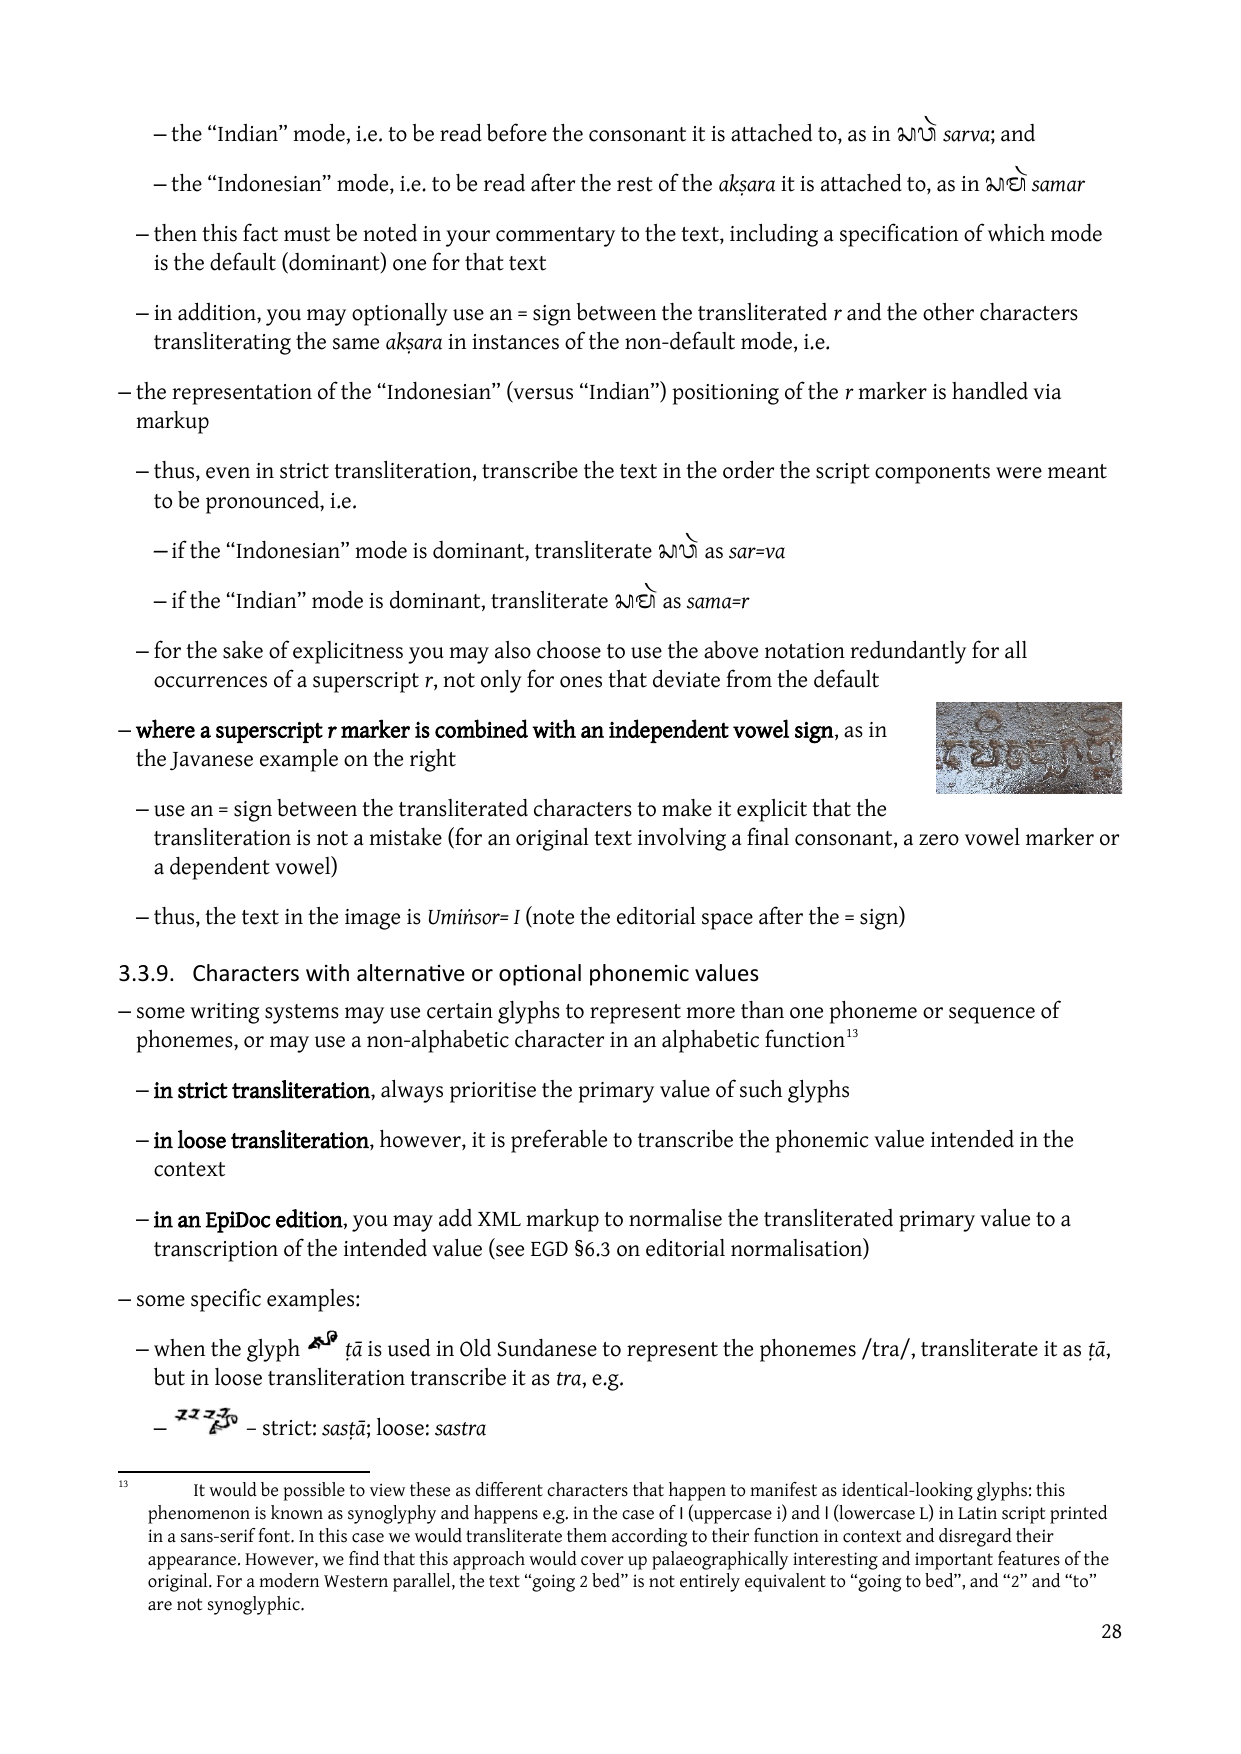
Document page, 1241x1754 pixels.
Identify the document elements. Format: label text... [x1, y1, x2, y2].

list then this fact must be noted in your commentary to the text, including a specification of which mode is the default (dominant) one for that text [136, 218, 1122, 276]
list thus, even in strict transliteration, transcribe the text in the order the script components were meant to be pronounced, i.e. [136, 456, 1122, 514]
list – strict: sasṭā; loose: sastra [153, 1412, 1122, 1441]
picture [171, 1405, 241, 1436]
list in strict transliteration, always prioritise the primary value of such glyphs [136, 1074, 1122, 1103]
list in addition, you may optionally use an = sign between the transliterated r and the other characters transliterating the same akṣara in instances of the non-default mode, i.e. [136, 297, 1122, 356]
list if the “Indian” mode is dominant, transliterate ᬲᬫᬃ as sama=r [153, 585, 1122, 614]
picture [305, 1326, 340, 1356]
list some writing systems may use certain glyphs to represent more than one phoneme or sequence of phonemes, or may use a non-alphabetic character in an alphabetic function [118, 995, 1122, 1053]
subtitle Characters with alternative or optional phonemic values [118, 951, 1122, 989]
list the “Indian” mode, i.e. to be read before the consonant it is attached to, as in ᬲᬯᬃ sarva; and [153, 118, 1122, 147]
list in loose transliteration, however, it is preferable to transcribe the phonemic value intended in the context [136, 1124, 1122, 1183]
list the “Indonesian” mode, i.e. to be read after the rest of the akṣara it is attached to, as in ᬲᬫᬃ samar [153, 168, 1122, 197]
list for the sake of explicitness you may also choose to use the above notation redundantly for all occurrences of a superscript r, not only for ones that deviate from the default [136, 635, 1122, 693]
list thus, the text in the image is Umiṅsor= I (note the editorial space after the = sign) [136, 901, 1122, 931]
list some specific examples: [118, 1283, 1122, 1312]
list when the glyph ṭā is used in Old Sundanese to represent the phonemes /tra/, transliterate it as ṭā, but in loose transliteration transcribe it as tra, e.g. [136, 1333, 1122, 1391]
list in an EpiDoc edition, you may add XML markup to normalise the transliterated primary value to a transcription of the intended value (see EGD §6.3 on editorial normalisation) [136, 1203, 1122, 1262]
list the representation of the “Indonesian” (versus “Indian”) positioning of the r marker is handled via markup [118, 376, 1122, 435]
list use an = sign between the transliterated characters to make it explicit that the transliteration is not a mistake (for an original text involving a final consonant, a zero vowel marker or a dependent vowel) [136, 793, 1122, 881]
list where a superscript r marker is combined with an independent vowel sign, as in the Javanese example on the right [118, 714, 936, 772]
picture [936, 702, 1123, 794]
list if the “Indonesian” mode is dominant, transliterate ᬲᬯᬃ as sar=va [153, 535, 1122, 564]
